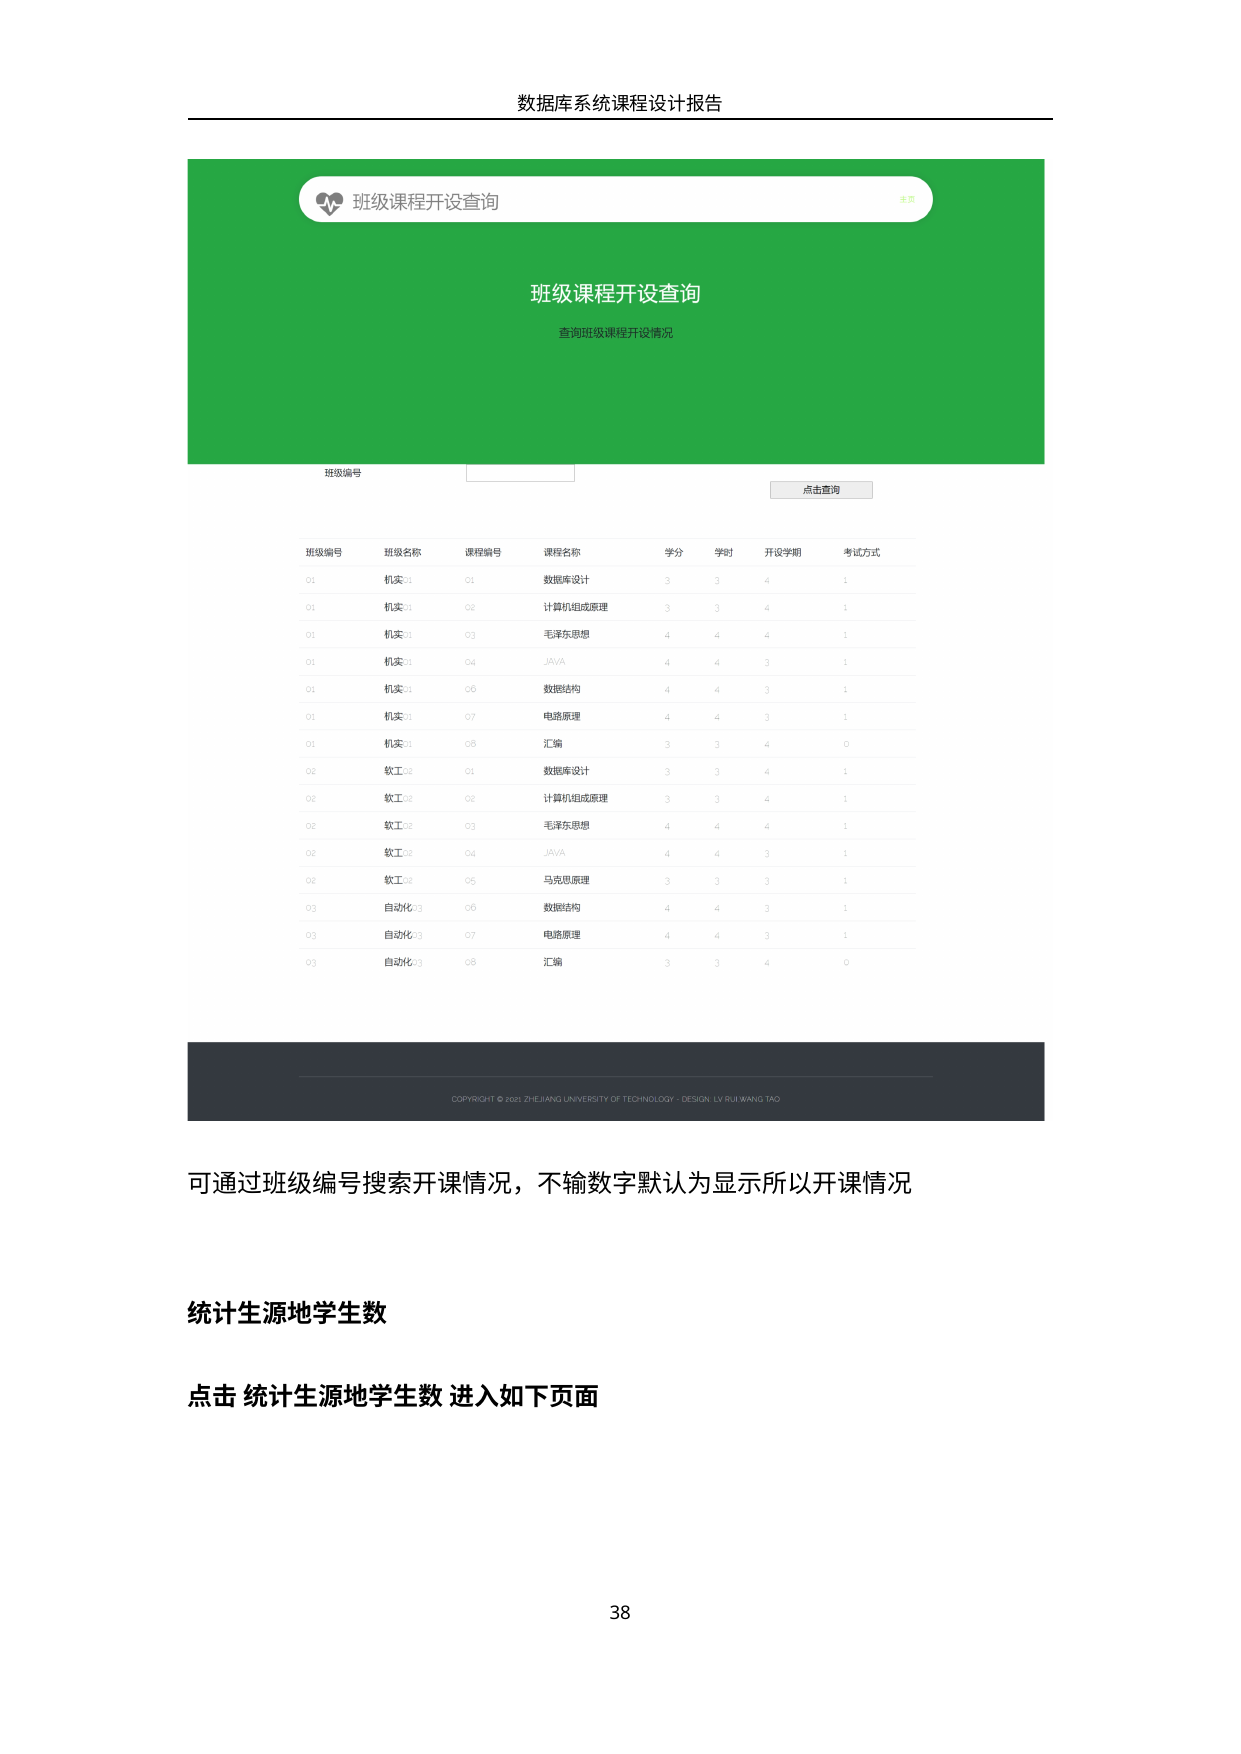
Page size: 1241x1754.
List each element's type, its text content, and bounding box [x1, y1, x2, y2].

text 统计生源地学生数 [187, 1279, 1053, 1344]
text 点击 统计生源地学生数 进入如下页面 [187, 1362, 1053, 1427]
text 可通过班级编号搜索开课情况，不输数字默认为显示所以开课情况 [187, 1149, 1053, 1214]
picture [187, 159, 1053, 1121]
